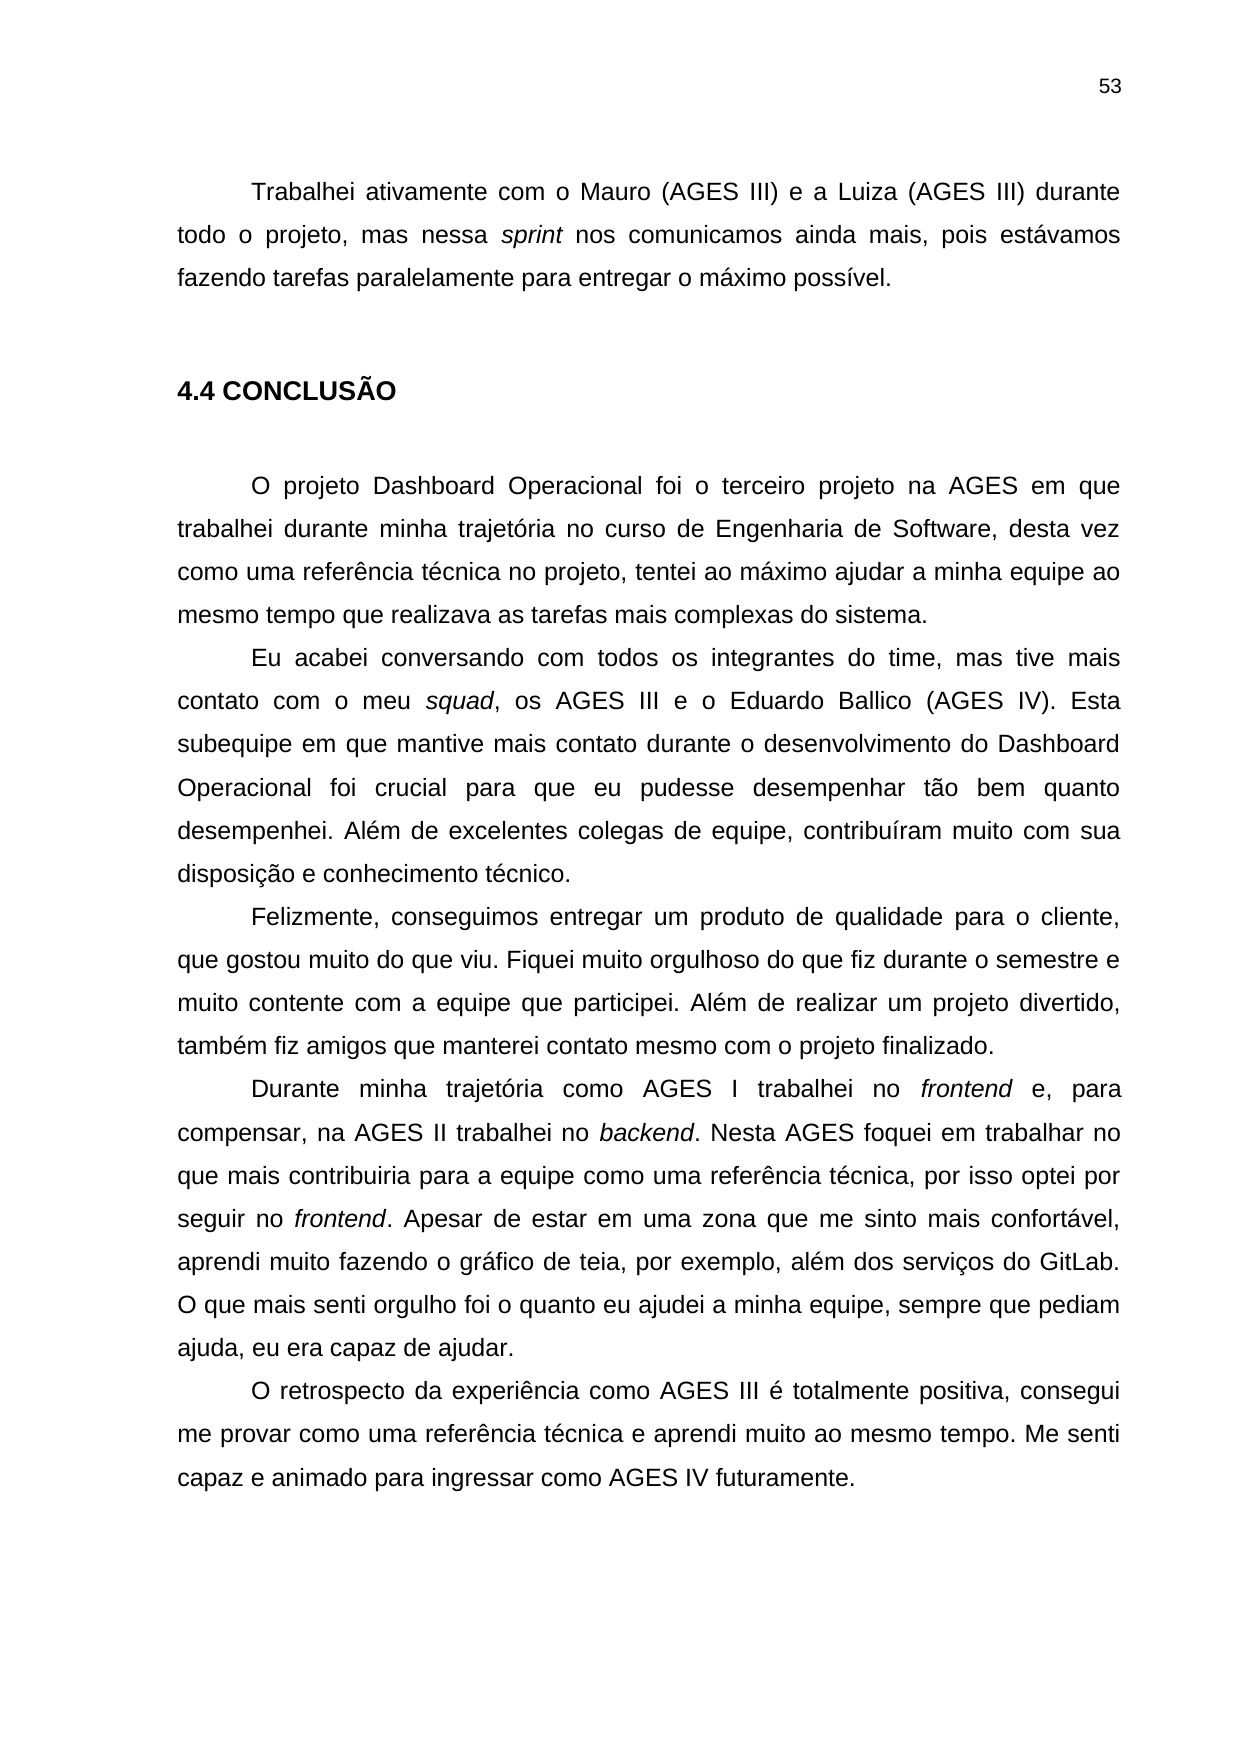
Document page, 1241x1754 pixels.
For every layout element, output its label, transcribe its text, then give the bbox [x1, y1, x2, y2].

list Felizmente, conseguimos entregar um produto de qualidade para o cliente, que gostou muito do que viu. Fiquei muito orgulhoso do que fiz durante o semestre e muito contente com a equipe que participei. Além de realizar um projeto divertido, também fiz amigos que manterei contato mesmo com o projeto finalizado. [177, 902, 1122, 1060]
list O projeto Dashboard Operacional foi o terceiro projeto na AGES em que trabalhei durante minha trajetória no curso de Engenharia de Software, desta vez como uma referência técnica no projeto, tentei ao máximo ajudar a minha equipe ao mesmo tempo que realizava as tarefas mais complexas do sistema. [177, 471, 1122, 629]
list Durante minha trajetória como AGES I trabalhei no frontend e, para compensar, na AGES II trabalhei no backend. Nesta AGES foquei em trabalhar no que mais contribuiria para a equipe como uma referência técnica, por isso optei por seguir no frontend. Apesar de estar em uma zona que me sinto mais confortável, aprendi muito fazendo o gráfico de teia, por exemplo, além dos serviços do GitLab. O que mais senti orgulho foi o quanto eu ajudei a minha equipe, sempre que pediam ajuda, eu era capaz de ajudar. [177, 1074, 1122, 1362]
list Trabalhei ativamente com o Mauro (AGES III) e a Luiza (AGES III) durante todo o projeto, mas nessa sprint nos comunicamos ainda mais, pois estávamos fazendo tarefas paralelamente para entregar o máximo possível. [177, 177, 1122, 292]
list O retrospecto da experiência como AGES III é totalmente positiva, consegui me provar como uma referência técnica e aprendi muito ao mesmo tempo. Me senti capaz e animado para ingressar como AGES IV futuramente. [177, 1376, 1122, 1491]
subtitle 4.4 CONCLUSÃO [177, 374, 1122, 406]
list Eu acabei conversando com todos os integrantes do time, mas tive mais contato com o meu squad, os AGES III e o Eduardo Ballico (AGES IV). Esta subequipe em que mantive mais contato durante o desenvolvimento do Dashboard Operacional foi crucial para que eu pudesse desempenhar tão bem quanto desempenhei. Além de excelentes colegas de equipe, contribuíram muito com sua disposição e conhecimento técnico. [177, 643, 1122, 888]
